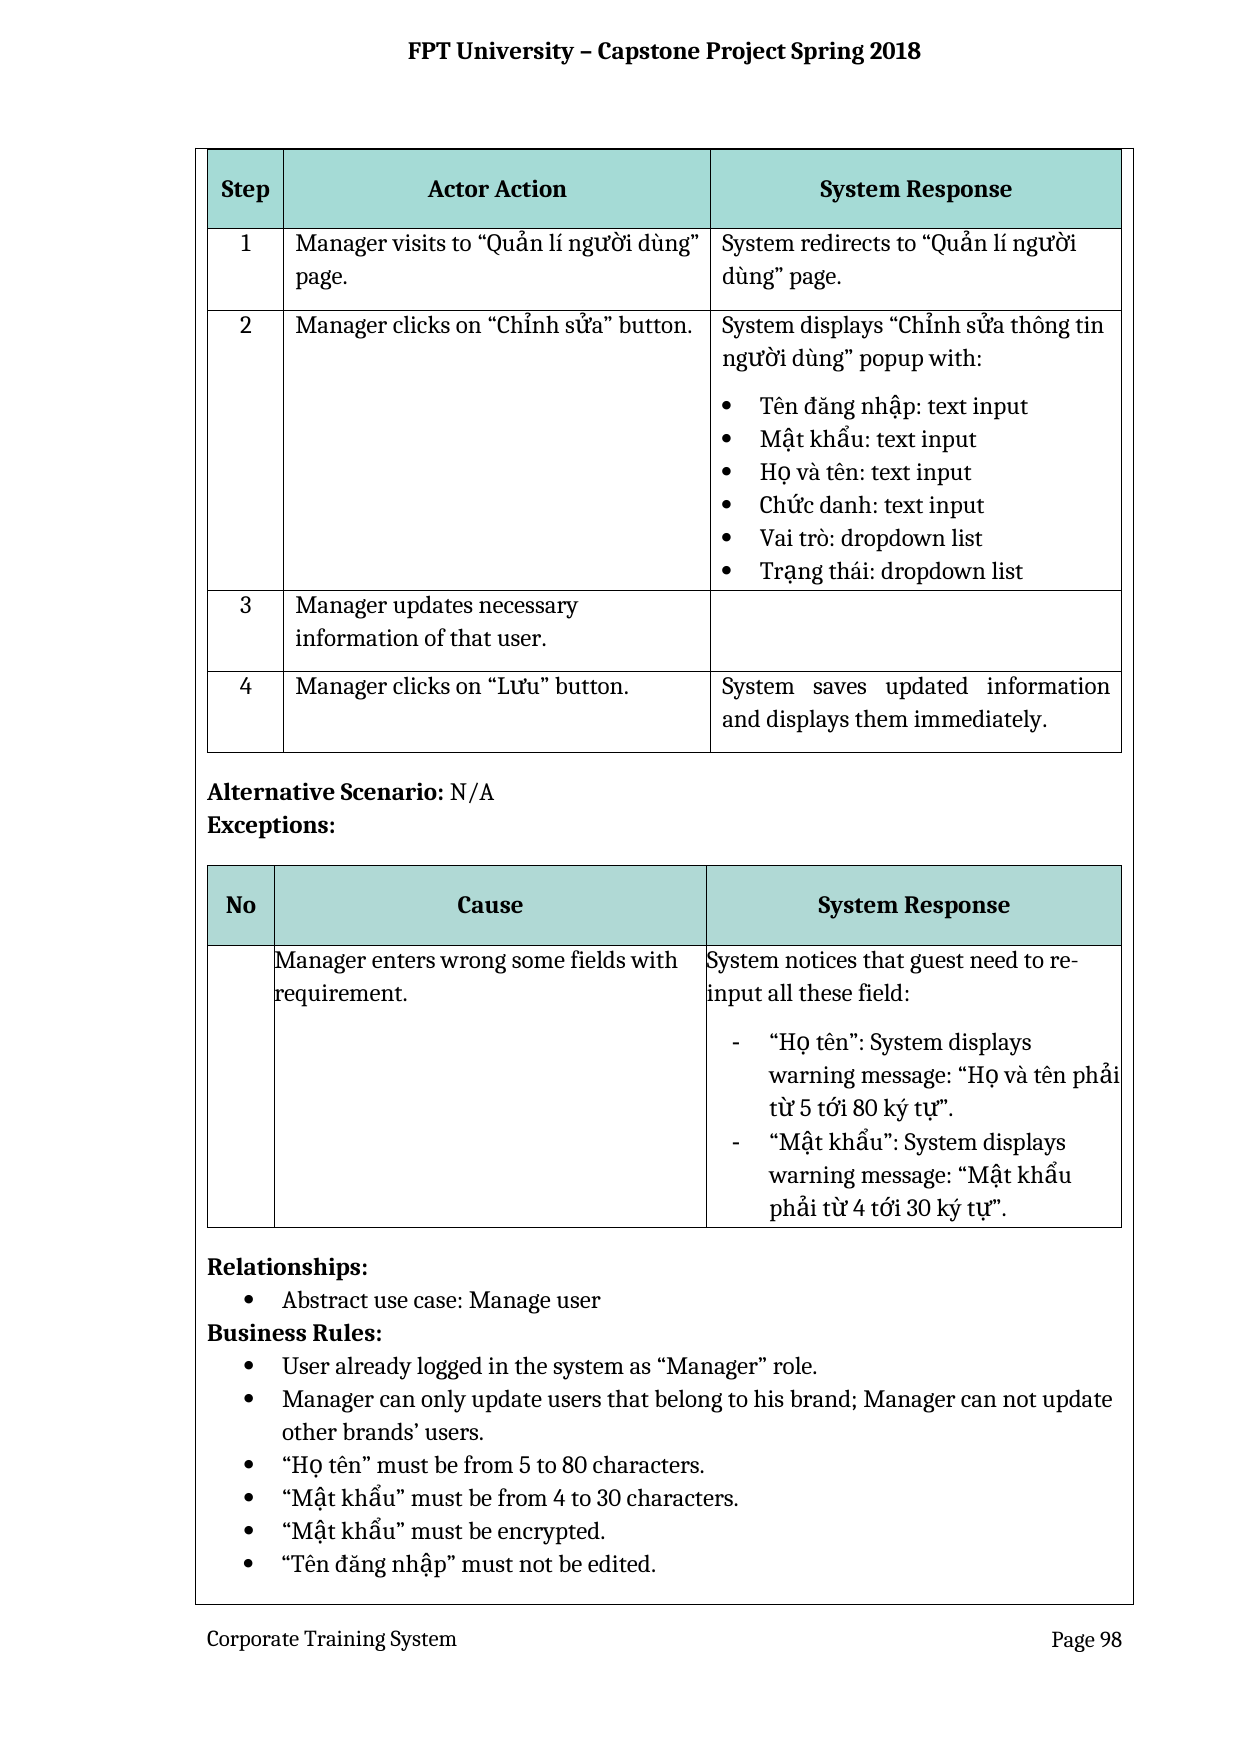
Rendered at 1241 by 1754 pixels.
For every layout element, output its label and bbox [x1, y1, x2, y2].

table_cell [196, 149, 1133, 1603]
